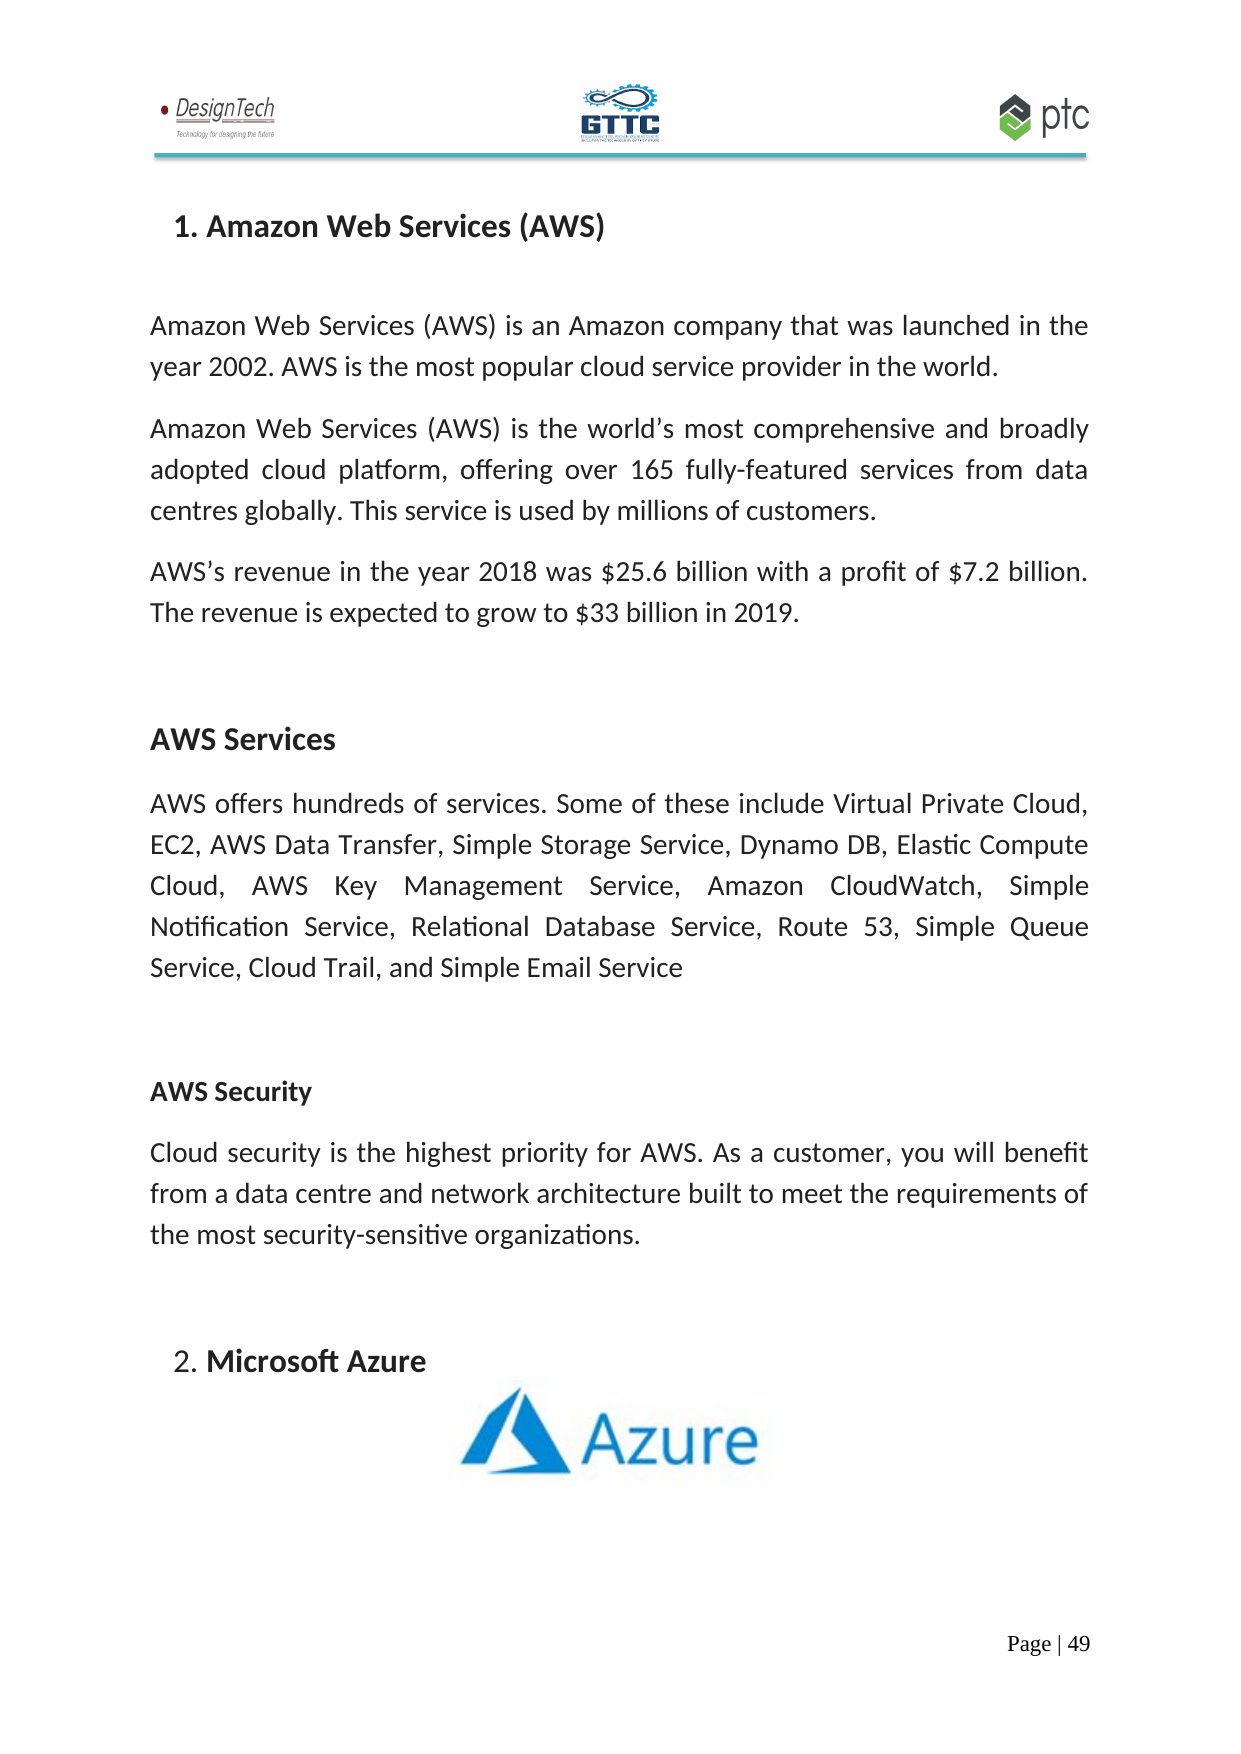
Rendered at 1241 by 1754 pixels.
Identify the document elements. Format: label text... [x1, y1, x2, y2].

text AWS’s revenue in the year 2018 was $25.6 billion with a profit of $7.2 billion. The revenue is expected to grow to $33 billion in 2019. [150, 553, 1090, 630]
text AWS Security [150, 1073, 1090, 1108]
subtitle 1. Amazon Web Services (AWS) [173, 204, 1090, 245]
text Amazon Web Services (AWS) is an Amazon company that was launched in the year 2002. AWS is the most popular cloud service provider in the world. [150, 307, 1090, 384]
text AWS offers hundreds of services. Some of these include Virtual Private Cloud, EC2, AWS Data Transfer, Simple Storage Service, Dynamo DB, Elastic Compute Cloud, AWS Key Management Service, Amazon CloudWatch, Simple Notification Service, Relational Database Service, Route 53, Simple Queue Service, Cloud Trail, and Simple Email Service [150, 786, 1090, 985]
text Cloud security is the highest priority for AWS. As a customer, you will benefit from a data centre and network architecture built to meet the requirements of the most security-sensitive organizations. [150, 1134, 1090, 1252]
text AWS Services [150, 718, 1090, 759]
picture [447, 1380, 793, 1498]
picture [150, 73, 1091, 164]
subtitle 2. Microsoft Azure [173, 1340, 1090, 1381]
text Amazon Web Services (AWS) is the world’s most comprehensive and broadly adopted cloud platform, offering over 165 fully-featured services from data centres globally. This service is used by millions of customers. [150, 410, 1090, 527]
